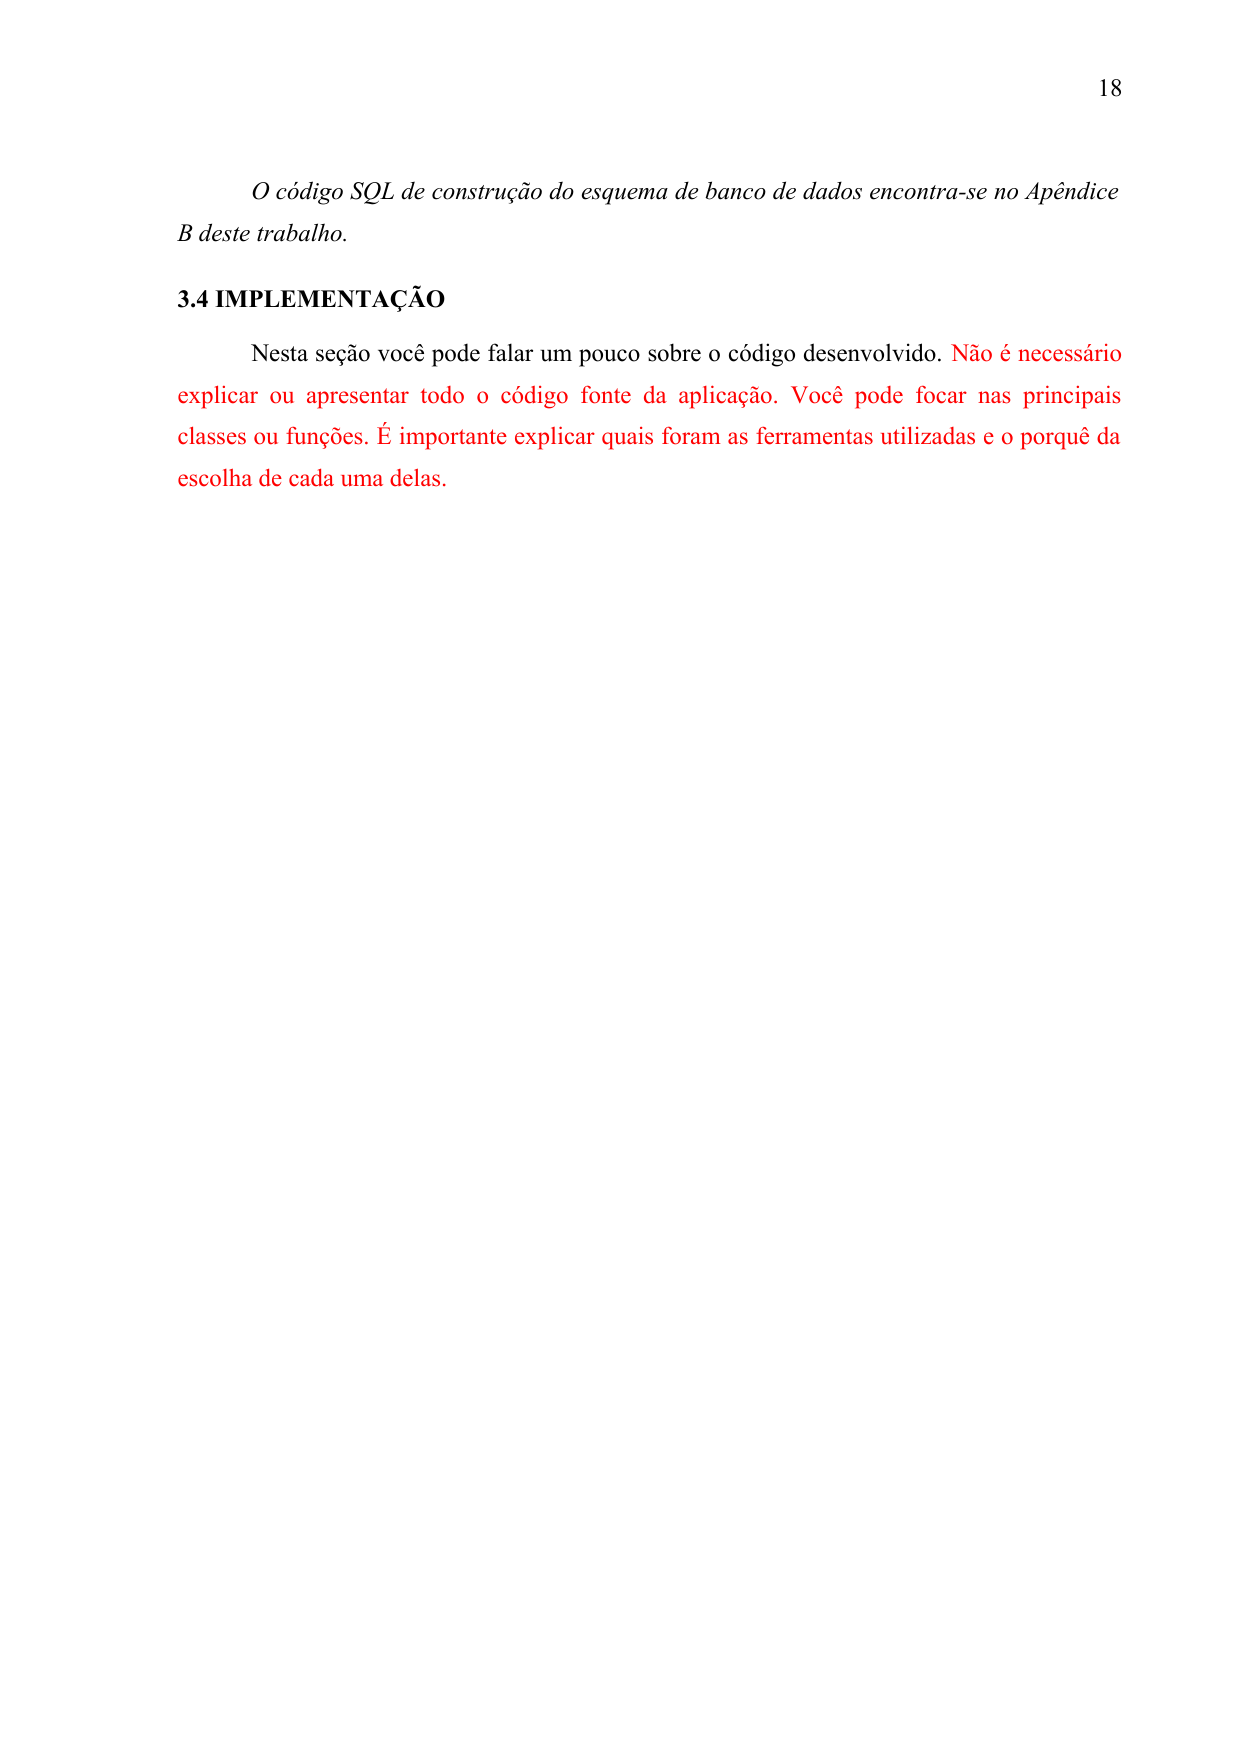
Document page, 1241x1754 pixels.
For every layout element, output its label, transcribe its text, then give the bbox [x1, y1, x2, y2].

subtitle 3.4 IMPLEMENTAÇÃO [177, 285, 1122, 313]
text O código SQL de construção do esquema de banco de dados encontra-se no Apêndice B deste trabalho. [177, 177, 1122, 246]
text Nesta seção você pode falar um pouco sobre o código desenvolvido. Não é necessário explicar ou apresentar todo o código fonte da aplicação. Você pode focar nas principais classes ou funções. É importante explicar quais foram as ferramentas utilizadas e o porquê da escolha de cada uma delas. [177, 339, 1122, 492]
